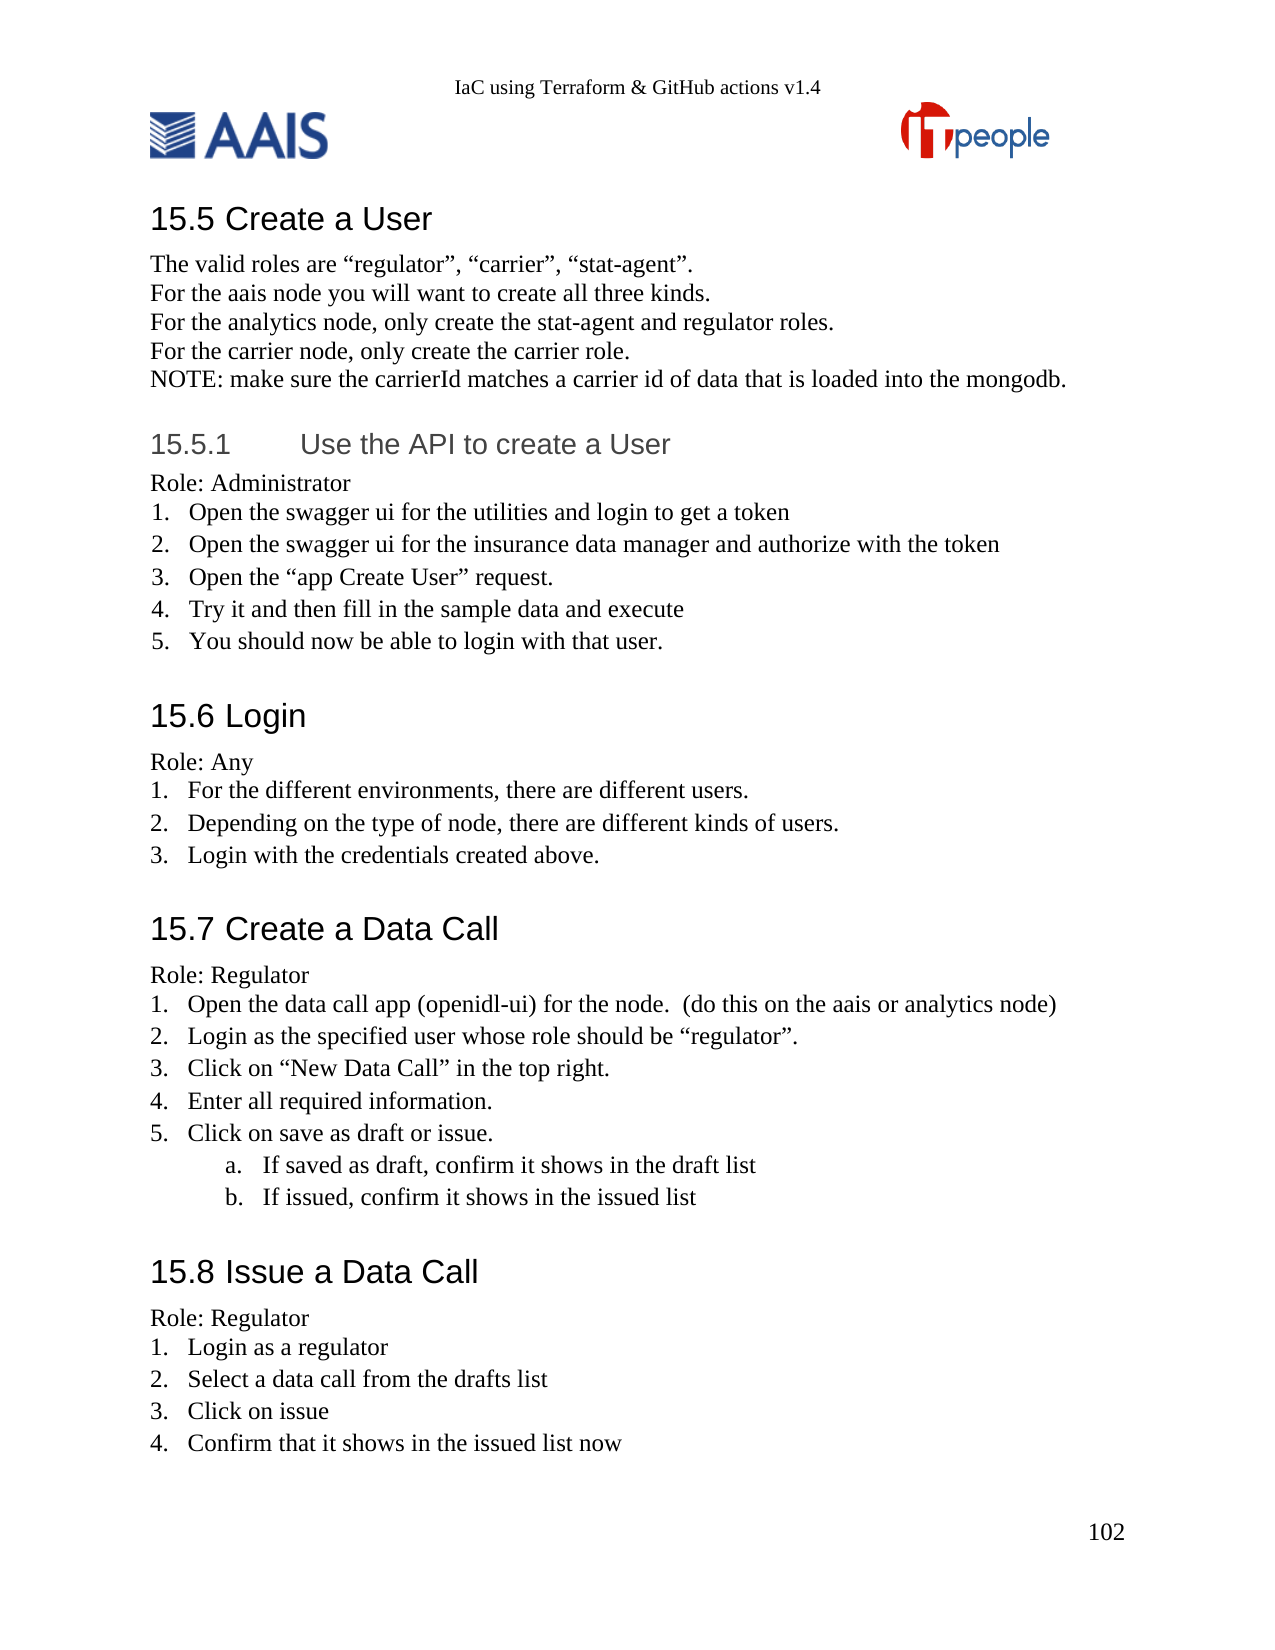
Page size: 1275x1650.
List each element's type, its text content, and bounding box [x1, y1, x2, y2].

list Click on save as draft or issue. [150, 1118, 1118, 1147]
list For the different environments, there are different users. [150, 775, 1118, 804]
text For the aais node you will want to create all three kinds. [150, 278, 1125, 307]
list Confirm that it shows in the issued list now [150, 1428, 1118, 1457]
subtitle Create a Data Call [150, 909, 1125, 948]
text Role: Any [150, 747, 1125, 775]
list You should now be able to login with that user. [151, 626, 1118, 655]
subtitle Issue a Data Call [150, 1252, 1125, 1290]
text Role: Regulator [150, 960, 1125, 989]
text The valid roles are “regulator”, “carrier”, “stat-agent”. [150, 249, 1125, 278]
list Select a data call from the drafts list [150, 1364, 1118, 1393]
picture [900, 101, 1050, 159]
text Role: Regulator [150, 1303, 1125, 1332]
list Try it and then fill in the sample data and execute [151, 594, 1118, 623]
list Login as the specified user whose role should be “regulator”. [150, 1021, 1118, 1050]
list If issued, confirm it shows in the issued list [225, 1182, 1118, 1211]
subtitle Create a User [150, 199, 1125, 237]
picture [150, 112, 328, 159]
list Click on “New Data Call” in the top right. [150, 1053, 1118, 1082]
subtitle Login [150, 696, 1125, 734]
text NOTE: make sure the carrierId matches a carrier id of data that is loaded into the mongodb. [150, 364, 1125, 393]
list Open the “app Create User” request. [151, 562, 1118, 590]
list Open the swagger ui for the utilities and login to get a token [151, 497, 1118, 526]
text Role: Administrator [150, 468, 1125, 497]
list Open the swagger ui for the insurance data manager and authorize with the token [151, 529, 1118, 558]
list Enter all required information. [150, 1086, 1118, 1114]
text For the carrier node, only create the carrier role. [150, 336, 1125, 364]
list Login with the credentials created above. [150, 840, 1118, 868]
list Login as a regulator [150, 1332, 1118, 1360]
list If saved as draft, confirm it shows in the draft list [225, 1150, 1118, 1179]
list Click on issue [150, 1396, 1118, 1425]
list Depending on the type of node, there are different kinds of users. [150, 808, 1118, 836]
subtitle Use the API to create a User [150, 427, 1125, 460]
text For the analytics node, only create the stat-agent and regulator roles. [150, 307, 1125, 336]
list Open the data call app (openidl-ui) for the node. (do this on the aais or analytics node) [150, 989, 1118, 1018]
